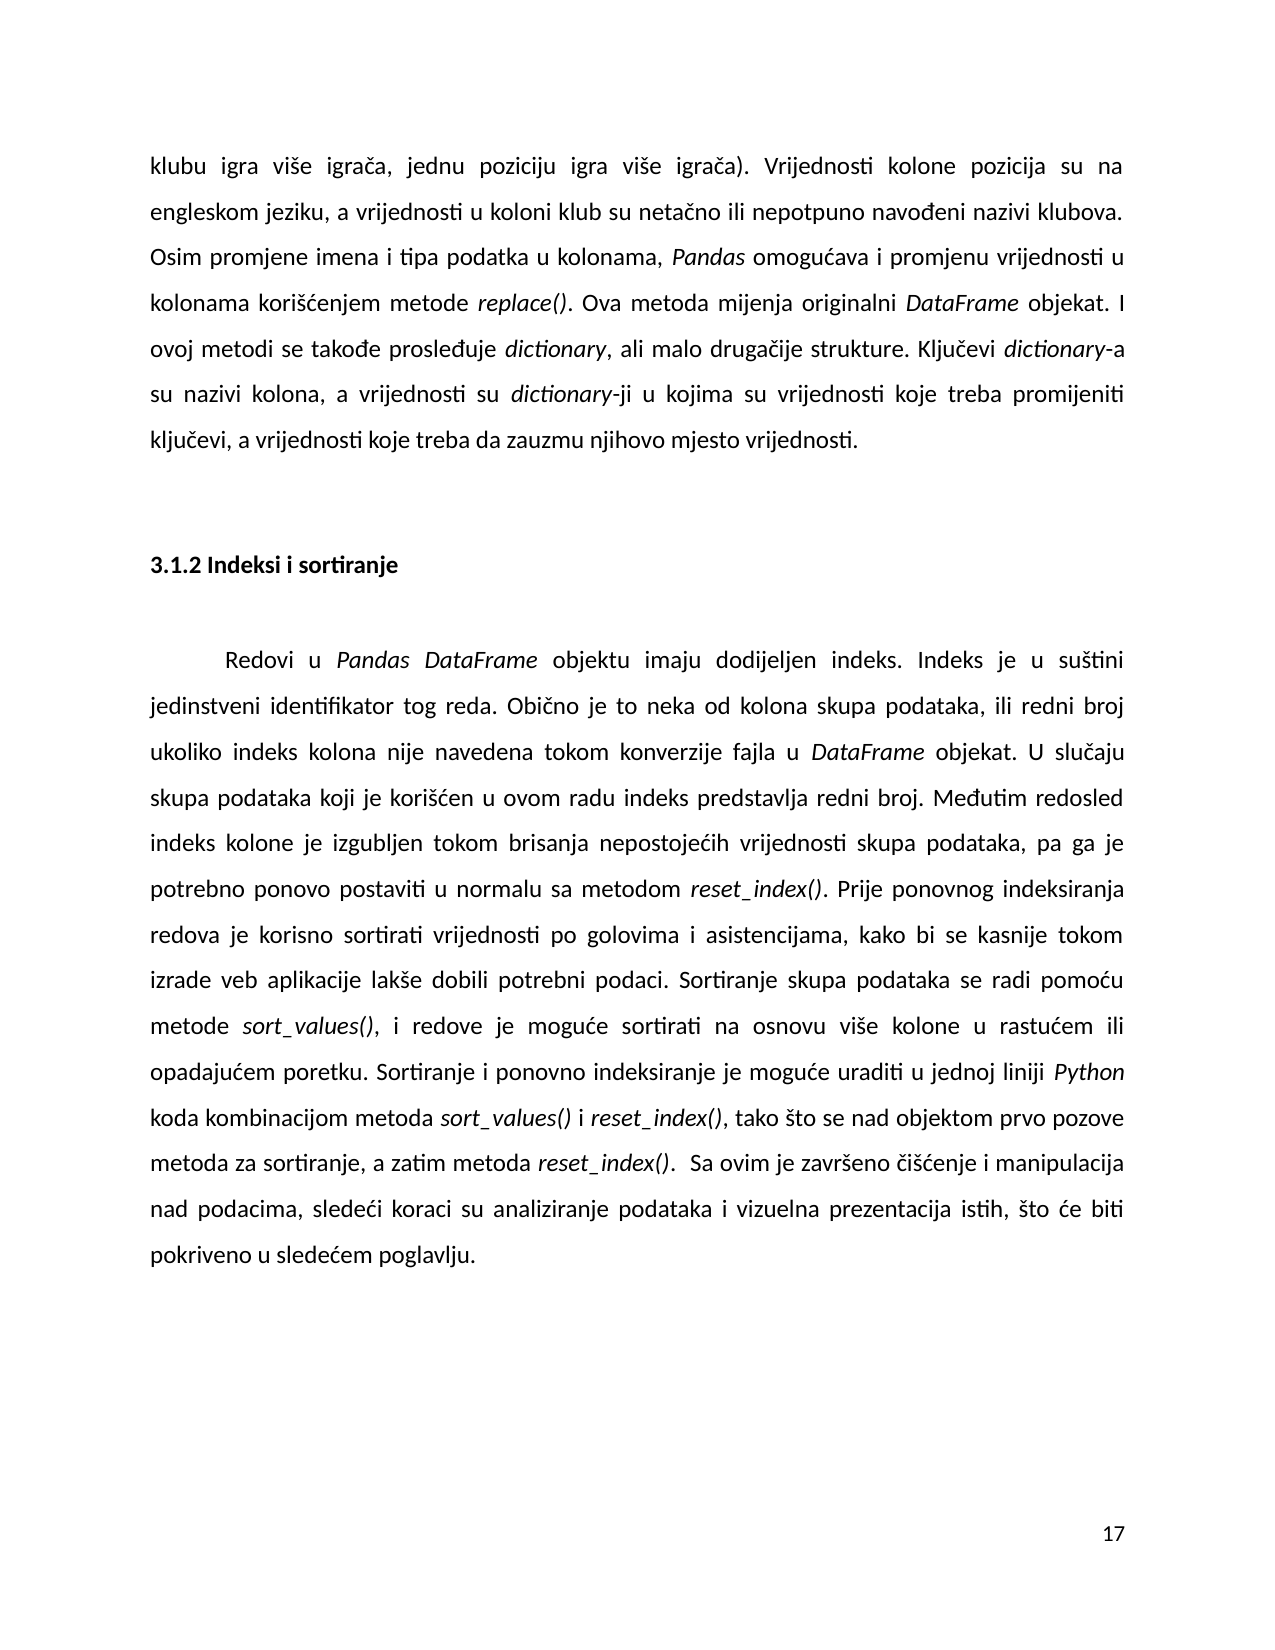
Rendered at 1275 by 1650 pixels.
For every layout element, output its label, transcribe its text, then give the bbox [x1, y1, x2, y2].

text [150, 150, 1125, 455]
subtitle 3.1.2 Indeksi i sortiranje [150, 549, 1125, 580]
text Redovi u Pandas DataFrame objektu imaju dodijeljen indeks. Indeks je u suštini jedinstveni identifikator tog reda. Obično je to neka od kolona skupa podataka, ili redni broj ukoliko indeks kolona nije navedena tokom konverzije fajla u DataFrame objekat. U slučaju skupa podataka koji je korišćen u ovom radu indeks predstavlja redni broj. Međutim redosled indeks kolone je izgubljen tokom brisanja nepostojećih vrijednosti skupa podataka, pa ga je potrebno ponovo postaviti u normalu sa metodom reset_index(). Prije ponovnog indeksiranja redova je korisno sortirati vrijednosti po golovima i asistencijama, kako bi se kasnije tokom izrade veb aplikacije lakše dobili potrebni podaci. Sortiranje skupa podataka se radi pomoću metode sort_values(), i redove je moguće sortirati na osnovu više kolone u rastućem ili opadajućem poretku. Sortiranje i ponovno indeksiranje je moguće uraditi u jednoj liniji Python koda kombinacijom metoda sort_values() i reset_index(), tako što se nad objektom prvo pozove metoda za sortiranje, a zatim metoda reset_index(). Sa ovim je završeno čišćenje i manipulacija nad podacima, sledeći koraci su analiziranje podataka i vizuelna prezentacija istih, što će biti pokriveno u sledećem poglavlju. [150, 644, 1125, 1269]
